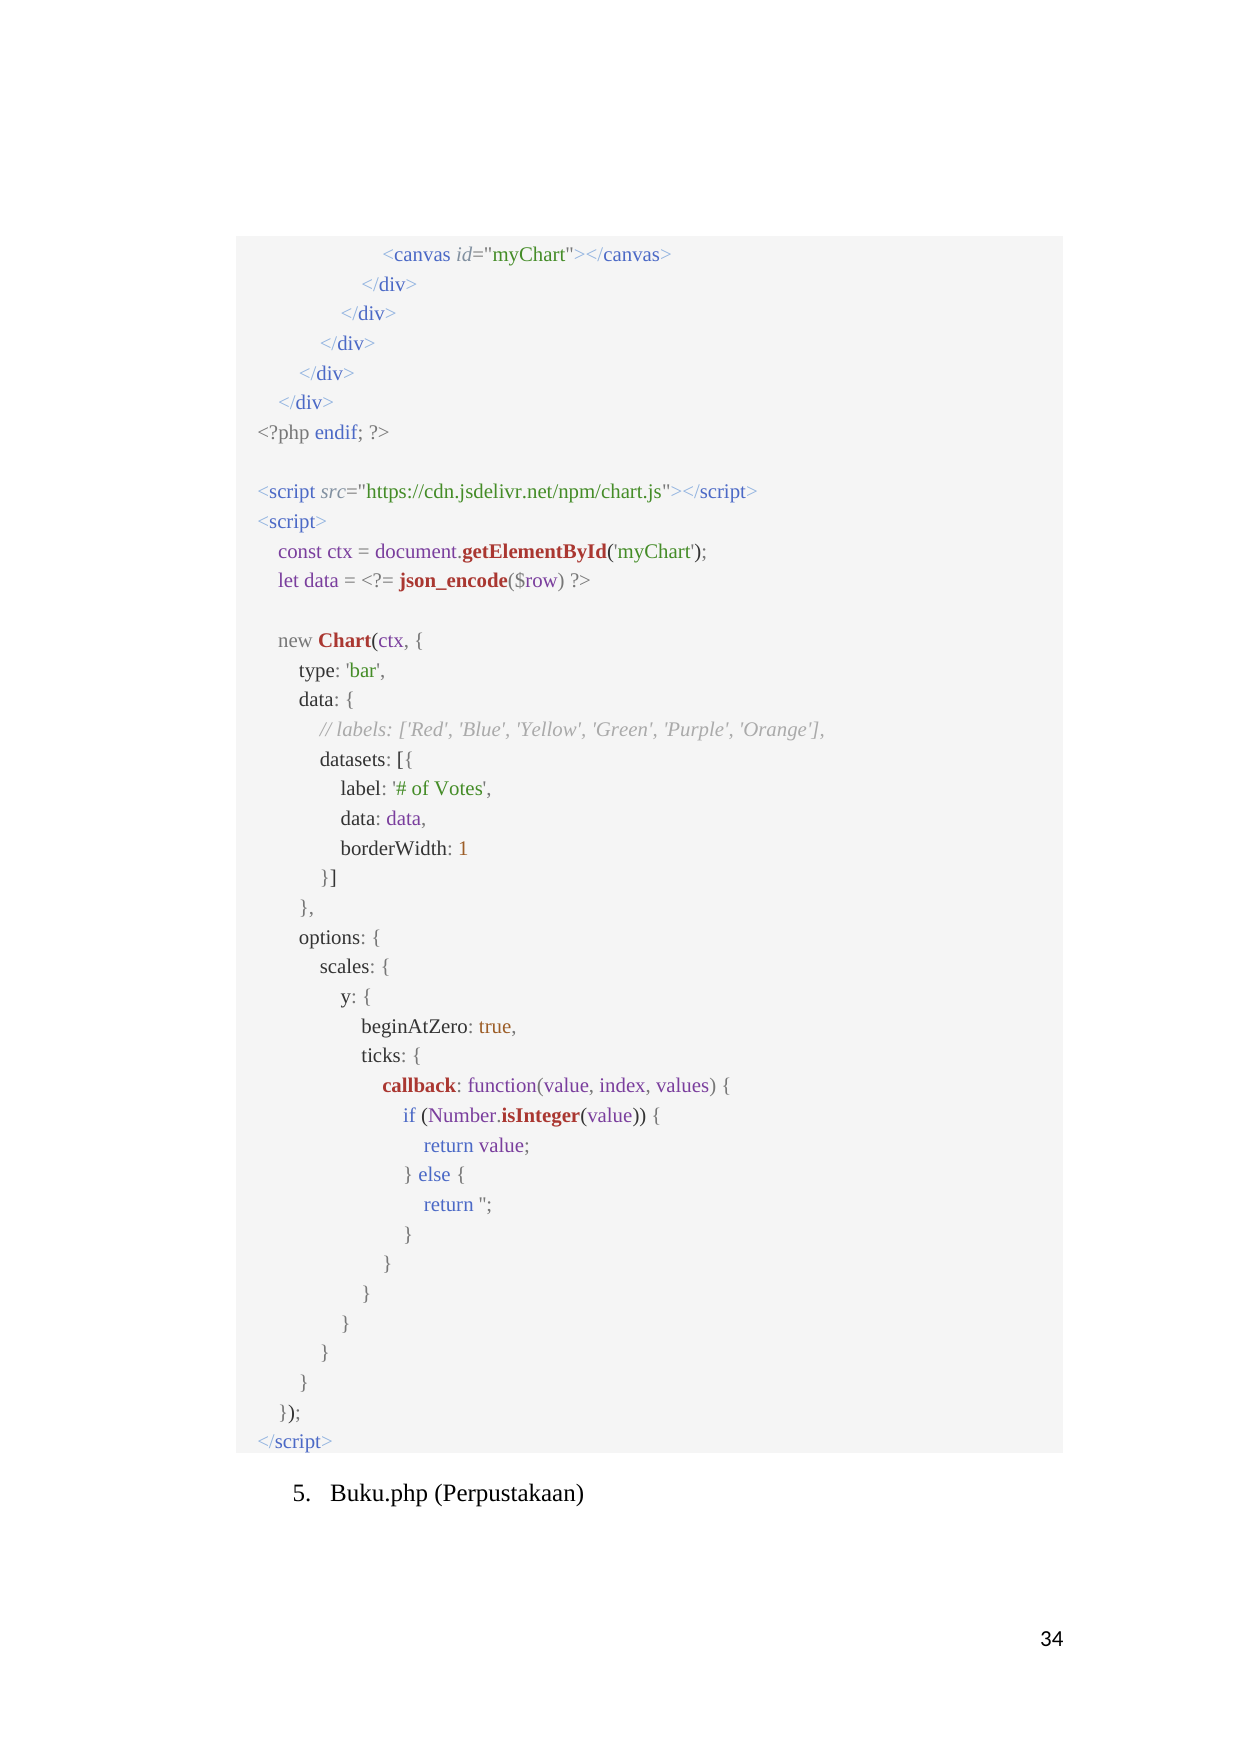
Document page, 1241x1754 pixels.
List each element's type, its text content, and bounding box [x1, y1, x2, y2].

text } [236, 1246, 1063, 1275]
text </div> [236, 355, 1063, 385]
text }); [236, 1394, 1063, 1424]
text } else { [236, 1157, 1063, 1186]
text // labels: ['Red', 'Blue', 'Yellow', 'Green', 'Purple', 'Orange'], [236, 711, 1063, 741]
text callback: function(value, index, values) { [236, 1067, 1063, 1097]
text } [236, 1216, 1063, 1246]
text } [236, 1275, 1063, 1305]
text if (Number.isInteger(value)) { [236, 1097, 1063, 1127]
text beginAtZero: true, [236, 1008, 1063, 1038]
text y: { [236, 978, 1063, 1008]
text type: 'bar', [236, 652, 1063, 682]
text const ctx = document.getElementById('myChart'); [236, 533, 1063, 563]
text }, [236, 889, 1063, 919]
text ticks: { [236, 1038, 1063, 1067]
text <script> [236, 503, 1063, 533]
text scales: { [236, 949, 1063, 978]
text label: '# of Votes', [236, 771, 1063, 800]
text </script> [236, 1424, 1063, 1453]
text return ''; [236, 1186, 1063, 1216]
text new Chart(ctx, { [236, 622, 1063, 652]
text } [236, 1364, 1063, 1394]
text borderWidth: 1 [236, 830, 1063, 860]
text </div> [236, 385, 1063, 414]
text <canvas id="myChart"></canvas> [236, 236, 1063, 266]
text let data = <?= json_encode($row) ?> [236, 563, 1063, 592]
text options: { [236, 919, 1063, 949]
text <?php endif; ?> [236, 414, 1063, 444]
text </div> [236, 325, 1063, 355]
text } [236, 1335, 1063, 1364]
text data: { [236, 682, 1063, 711]
text </div> [236, 296, 1063, 325]
text data: data, [236, 800, 1063, 830]
list Buku.php (Perpustakaan) [292, 1478, 1063, 1507]
text return value; [236, 1127, 1063, 1157]
text }] [236, 860, 1063, 889]
text datasets: [{ [236, 741, 1063, 771]
text } [236, 1305, 1063, 1335]
text </div> [236, 266, 1063, 296]
text <script src="https://cdn.jsdelivr.net/npm/chart.js"></script> [236, 474, 1063, 503]
